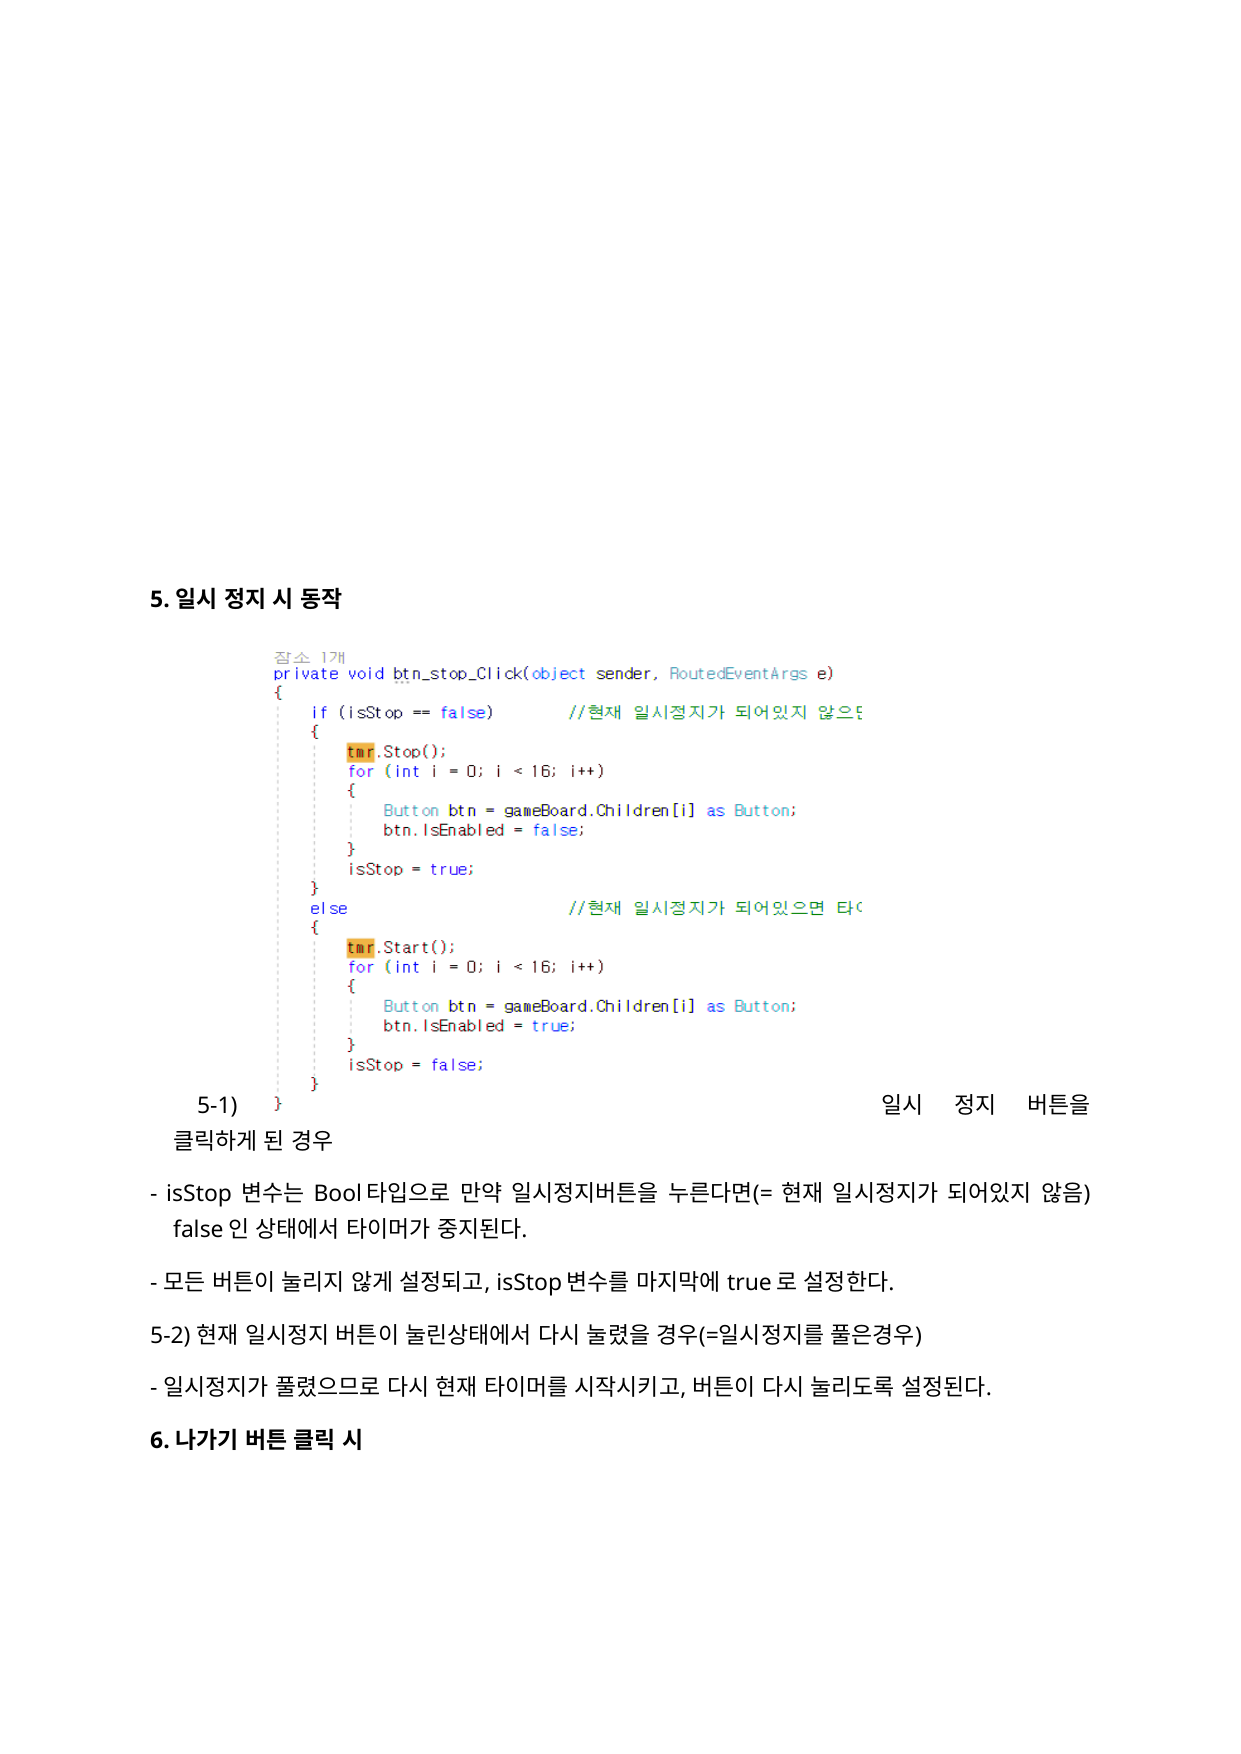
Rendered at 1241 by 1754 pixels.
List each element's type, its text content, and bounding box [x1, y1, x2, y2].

text - 일시정지가 풀렸으므로 다시 현재 타이머를 시작시키고, 버튼이 다시 눌리도록 설정된다. [150, 1369, 1090, 1402]
text 5-1) 일시 정지 버튼을 클릭하게 된 경우 [150, 1087, 1090, 1156]
text 5. 일시 정지 시 동작 [150, 581, 1090, 614]
text - 모든 버튼이 눌리지 않게 설정되고, isStop변수를 마지막에 true로 설정한다. [150, 1264, 1090, 1297]
text - isStop 변수는 Bool타입으로 만약 일시정지버튼을 누른다면(= 현재 일시정지가 되어있지 않음) false인 상태에서 타이머가 중지된다. [150, 1175, 1090, 1244]
picture [256, 652, 862, 1122]
text 5-2) 현재 일시정지 버튼이 눌린상태에서 다시 눌렸을 경우(=일시정지를 풀은경우) [150, 1316, 1090, 1350]
text 6. 나가기 버튼 클릭 시 [150, 1422, 1090, 1455]
